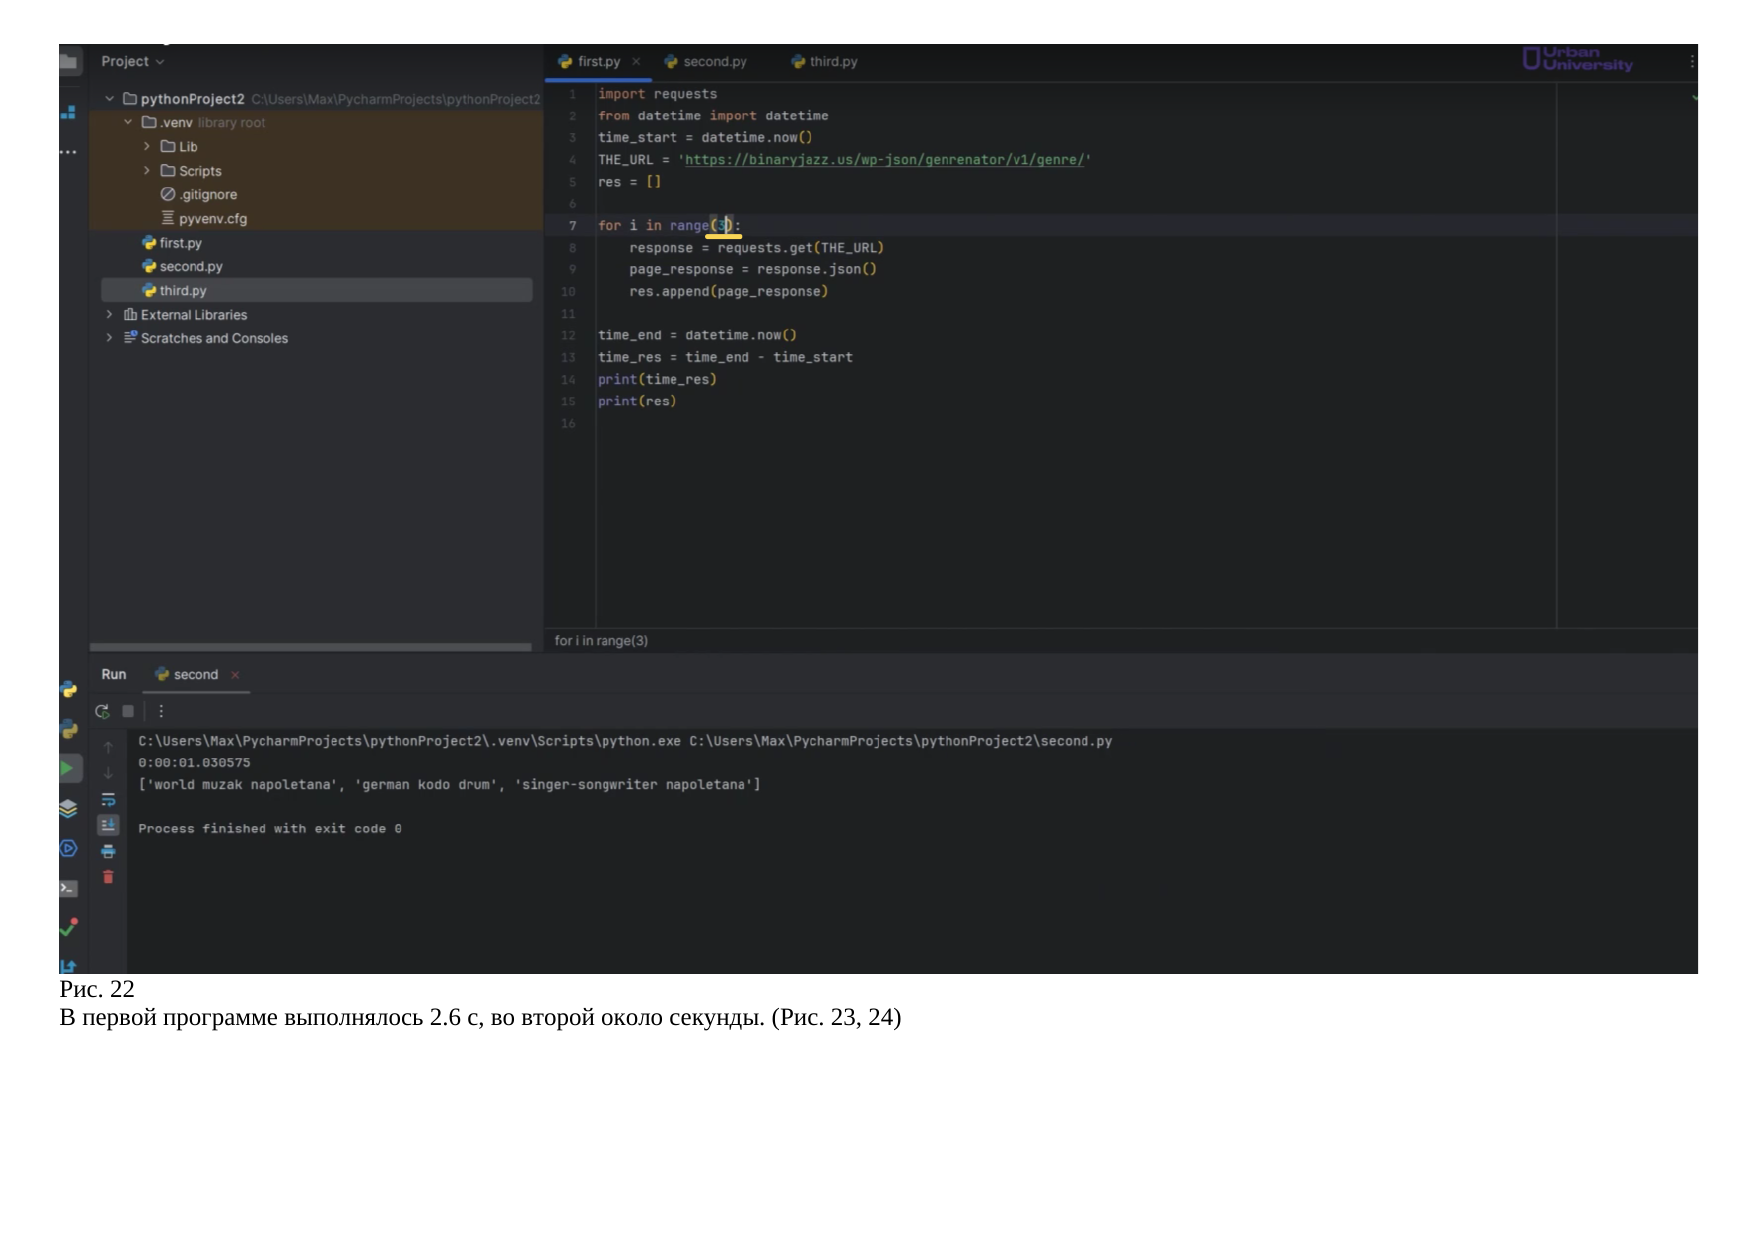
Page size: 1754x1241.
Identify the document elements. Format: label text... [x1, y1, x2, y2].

text Рис. 22 [59, 974, 1698, 1002]
text В первой программе выполнялось 2.6 с, во второй около секунды. (Рис. 23, 24) [59, 1002, 1698, 1031]
picture [59, 44, 1699, 974]
